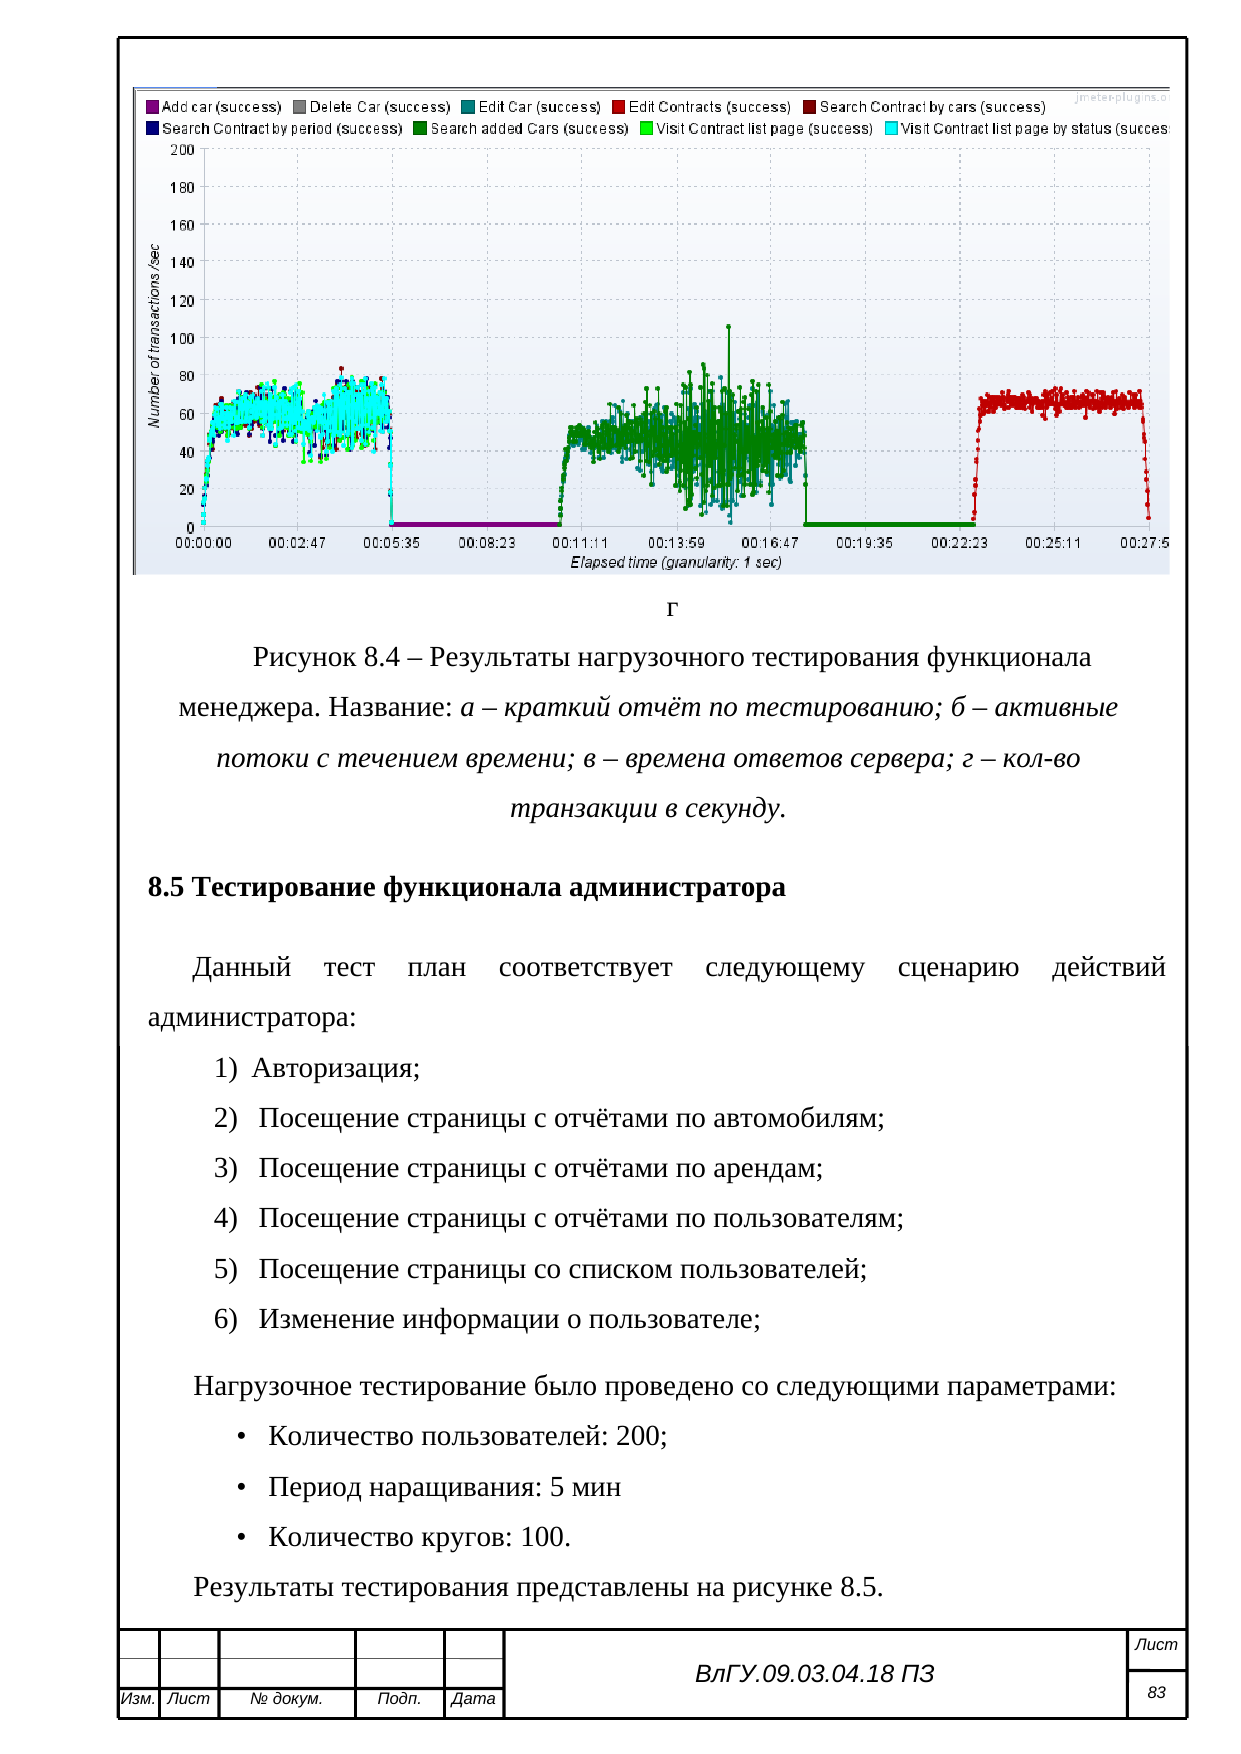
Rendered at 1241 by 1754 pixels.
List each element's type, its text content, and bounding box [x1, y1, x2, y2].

list Посещение страницы с отчётами по пользователям; [213, 1201, 1167, 1234]
text Результаты тестирования представлены на рисунке 8.5. [148, 1569, 1152, 1603]
text • Количество пользователей: 200; [177, 1418, 1152, 1452]
picture [132, 87, 1170, 575]
list Посещение страницы со списком пользователей; [213, 1251, 1167, 1284]
text Рисунок 8.4 – Результаты нагрузочного тестирования функционала менеджера. Название: а – краткий отчёт по тестированию; б – активные потоки с течением времени; в – времена ответов сервера; г – кол-во транзакции в секунду. [148, 639, 1152, 824]
subtitle 8.5 Тестирование функционала администратора [148, 869, 1164, 903]
list Изменение информации о пользователе; [213, 1301, 1167, 1335]
text г [148, 589, 1152, 622]
list Посещение страницы с отчётами по автомобилям; [213, 1100, 1167, 1133]
text • Количество кругов: 100. [177, 1519, 1152, 1553]
text Нагрузочное тестирование было проведено со следующими параметрами: [148, 1368, 1152, 1402]
list Авторизация; [213, 1050, 1167, 1083]
list Посещение страницы с отчётами по арендам; [213, 1150, 1167, 1184]
text Данный тест план соответствует следующему сценарию действий администратора: [148, 949, 1167, 1033]
text • Период наращивания: 5 мин [177, 1469, 1152, 1502]
